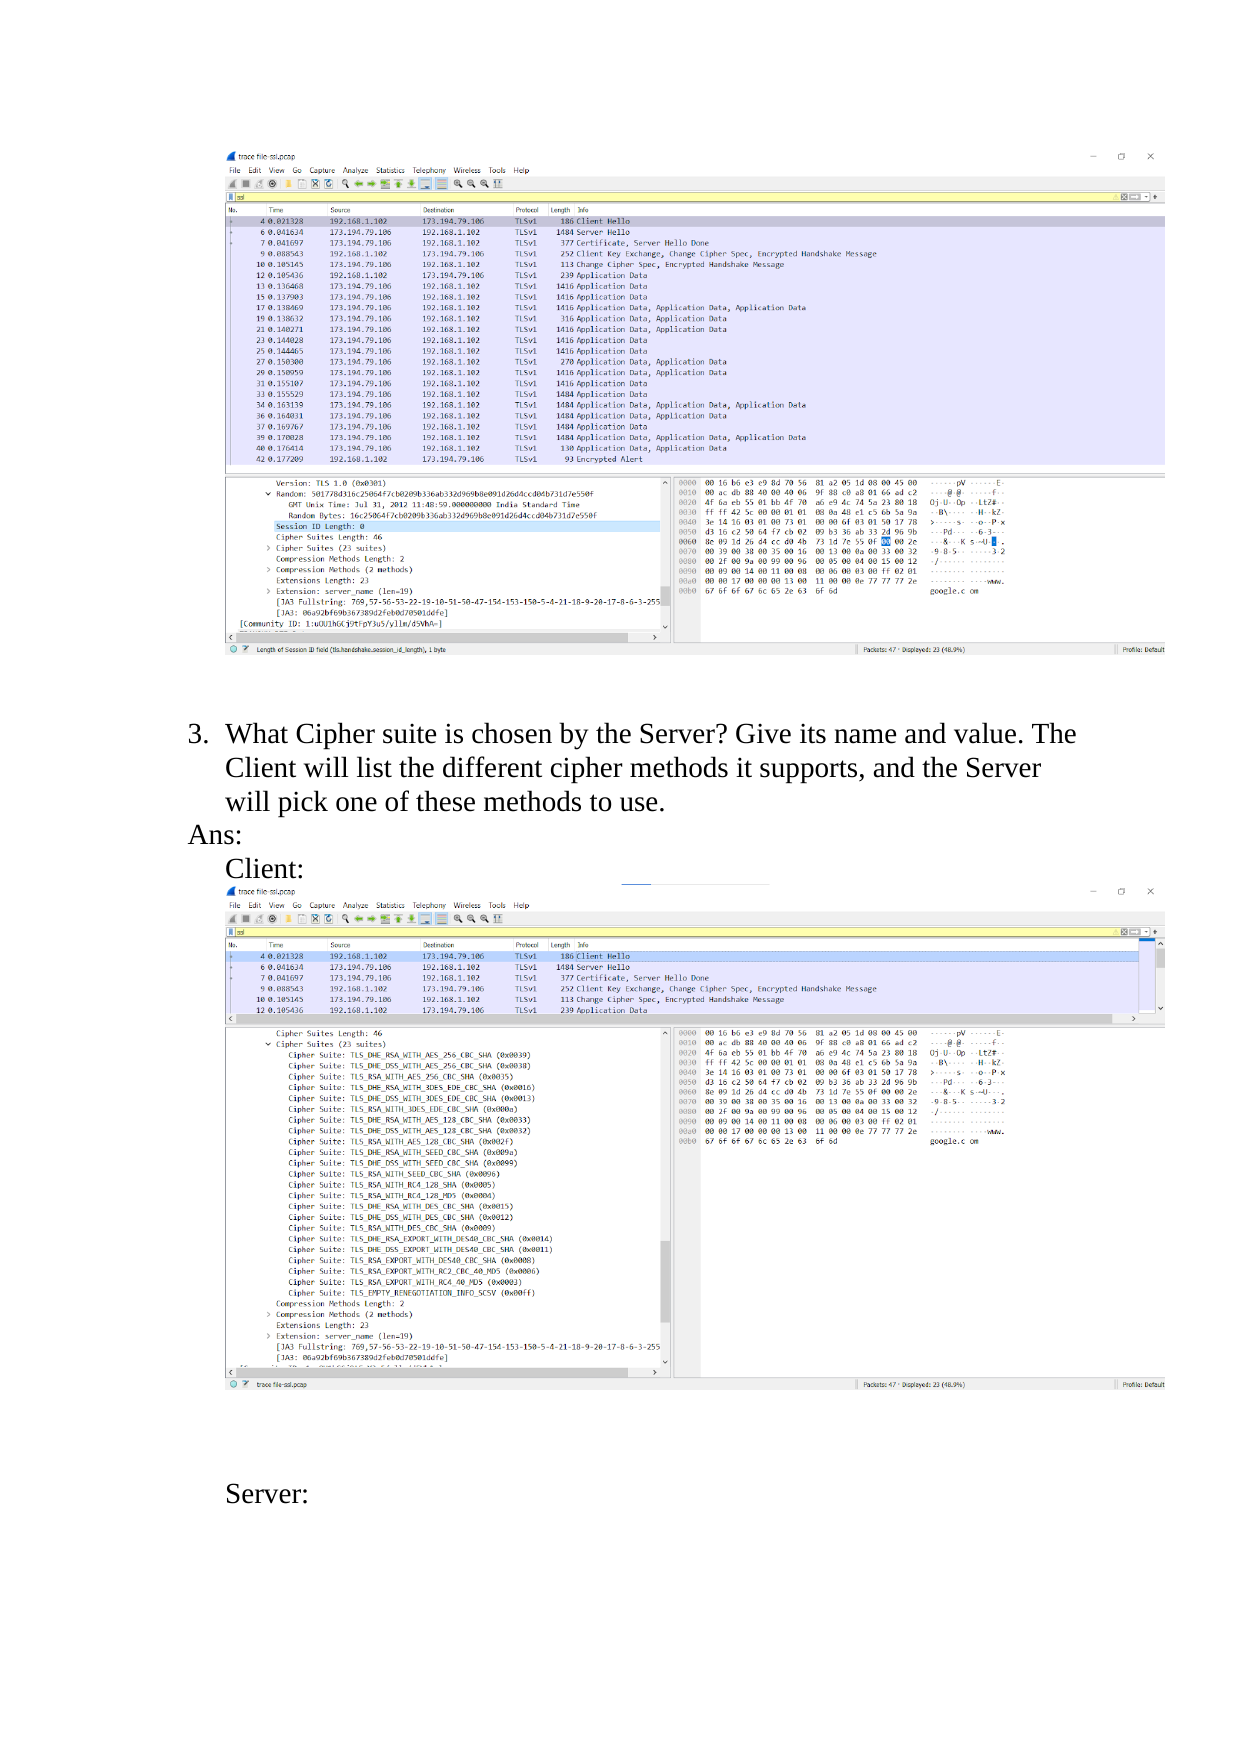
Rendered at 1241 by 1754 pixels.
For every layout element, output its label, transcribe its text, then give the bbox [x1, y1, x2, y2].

picture [225, 150, 1165, 655]
picture [225, 884, 1165, 1390]
text Client: [225, 851, 1090, 884]
text Server: [225, 1476, 1090, 1509]
list What Cipher suite is chosen by the Server? Give its name and value. The Client will list the different cipher methods it supports, and the Server will pick one of these methods to use. [187, 717, 1090, 817]
text Ans: [187, 817, 1090, 851]
